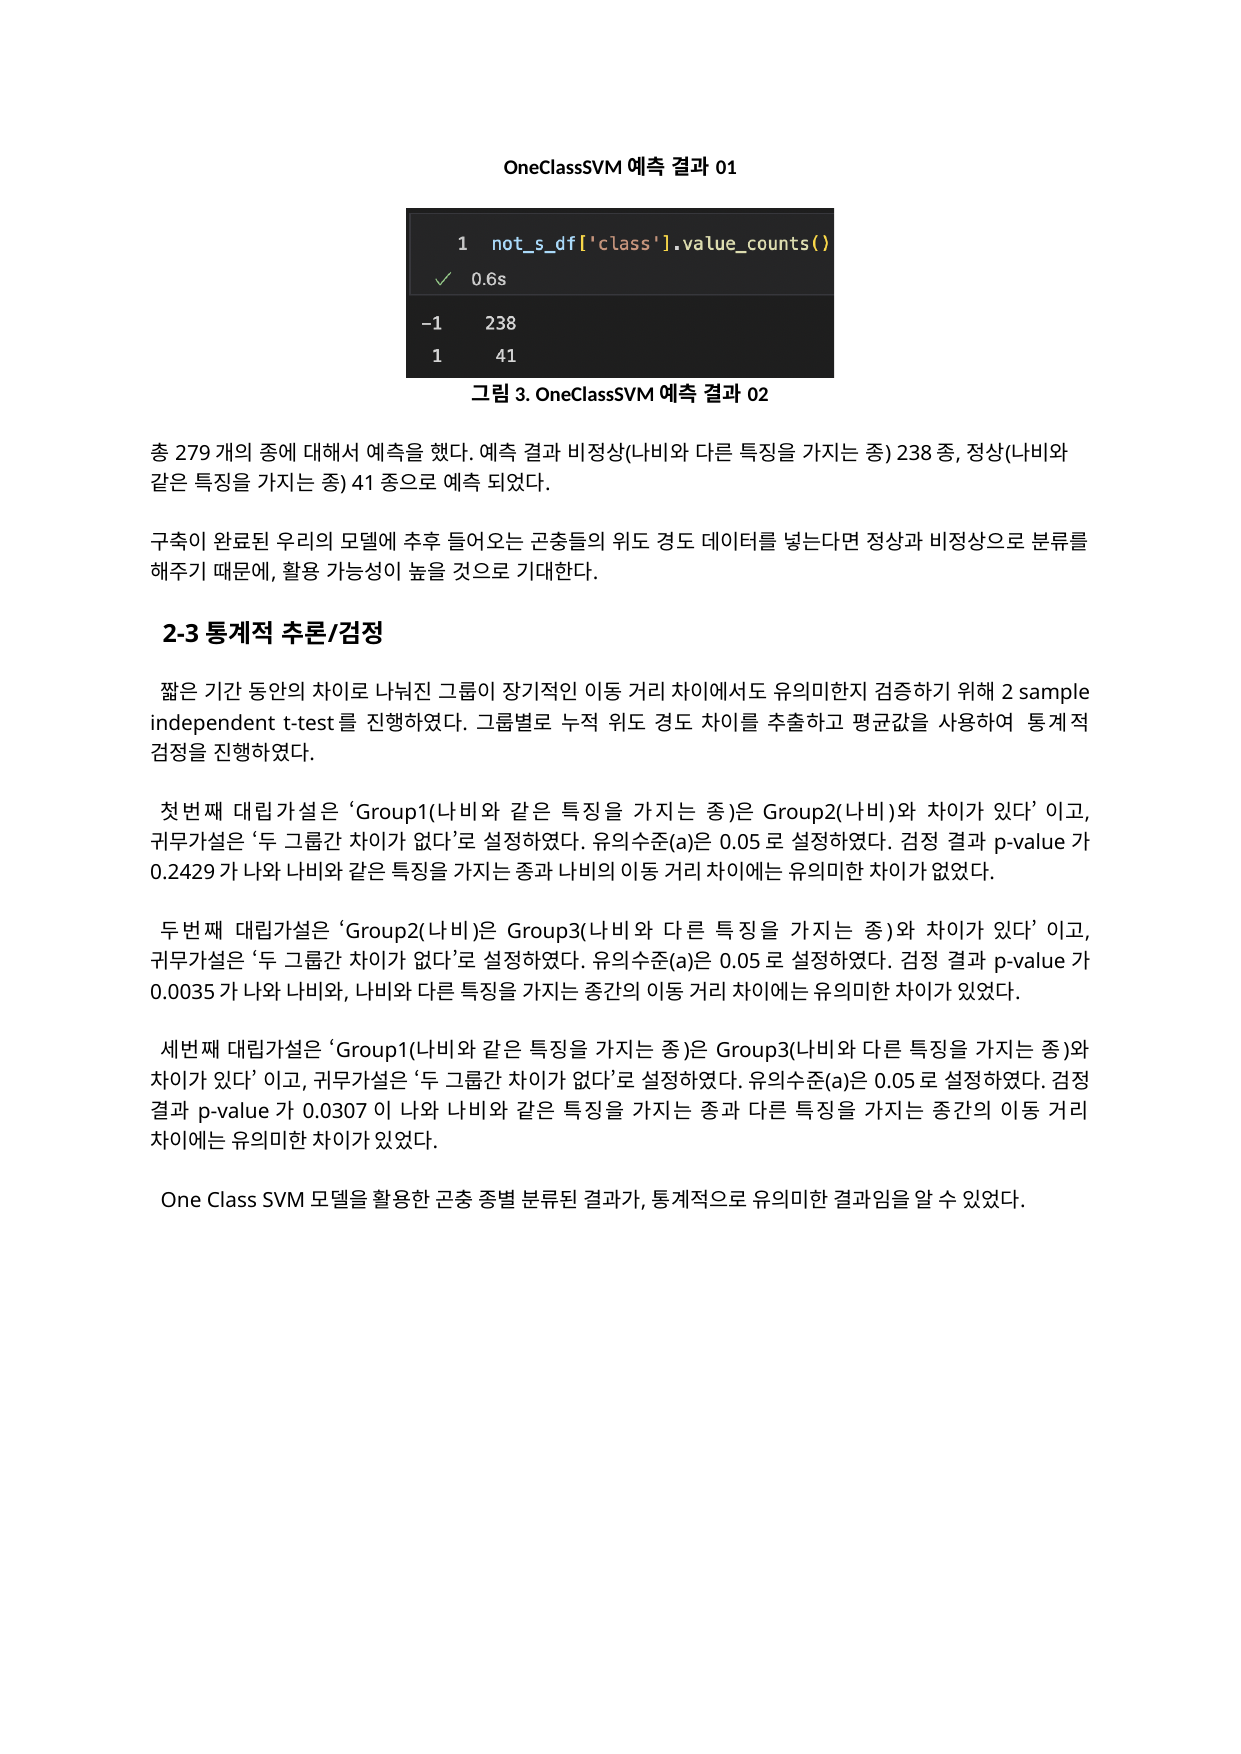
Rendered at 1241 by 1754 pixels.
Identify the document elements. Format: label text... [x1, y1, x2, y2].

text One Class SVM 모델을 활용한 곤충 종별 분류된 결과가, 통계적으로 유의미한 결과임을 알 수 있었다. [150, 1183, 1090, 1214]
text 짧은 기간 동안의 차이로 나눠진 그룹이 장기적인 이동 거리 차이에서도 유의미한지 검증하기 위해 2 sample independent t-test를 진행하였다. 그룹별로 누적 위도 경도 차이를 추출하고 평균값을 사용하여 통계적 검정을 진행하였다. [150, 676, 1090, 767]
picture [406, 208, 835, 378]
text 2-3 통계적 추론/검정 [150, 614, 1090, 676]
text 구축이 완료된 우리의 모델에 추후 들어오는 곤충들의 위도 경도 데이터를 넣는다면 정상과 비정상으로 분류를 해주기 때문에, 활용 가능성이 높을 것으로 기대한다. [150, 525, 1090, 586]
text 그림 2. OneClassSVM 예측 결과 01 [150, 150, 1090, 180]
text 세번째 대립가설은 ‘Group1(나비와 같은 특징을 가지는 종)은 Group3(나비와 다른 특징을 가지는 종)와 차이가 있다’ 이고, 귀무가설은 ‘두 그룹간 차이가 없다’로 설정하였다. 유의수준(a)은 0.05로 설정하였다. 검정 결과 p-value가 0.0307이 나와 나비와 같은 특징을 가지는 종과 다른 특징을 가지는 종간의 이동 거리 차이에는 유의미한 차이가 있었다. [150, 1034, 1090, 1155]
text 총 279개의 종에 대해서 예측을 했다. 예측 결과 비정상(나비와 다른 특징을 가지는 종) 238종, 정상(나비와 같은 특징을 가지는 종) 41종으로 예측 되었다. [150, 436, 1090, 497]
text 첫번째 대립가설은 ‘Group1(나비와 같은 특징을 가지는 종)은 Group2(나비)와 차이가 있다’ 이고, 귀무가설은 ‘두 그룹간 차이가 없다’로 설정하였다. 유의수준(a)은 0.05로 설정하였다. 검정 결과 p-value가 0.2429가 나와 나비와 같은 특징을 가지는 종과 나비의 이동 거리 차이에는 유의미한 차이가 없었다. [150, 795, 1090, 886]
text 그림 3. OneClassSVM 예측 결과 02 [150, 377, 1090, 407]
text 두번째 대립가설은 ‘Group2(나비)은 Group3(나비와 다른 특징을 가지는 종)와 차이가 있다’ 이고, 귀무가설은 ‘두 그룹간 차이가 없다’로 설정하였다. 유의수준(a)은 0.05로 설정하였다. 검정 결과 p-value가 0.0035가 나와 나비와, 나비와 다른 특징을 가지는 종간의 이동 거리 차이에는 유의미한 차이가 있었다. [150, 914, 1090, 1005]
